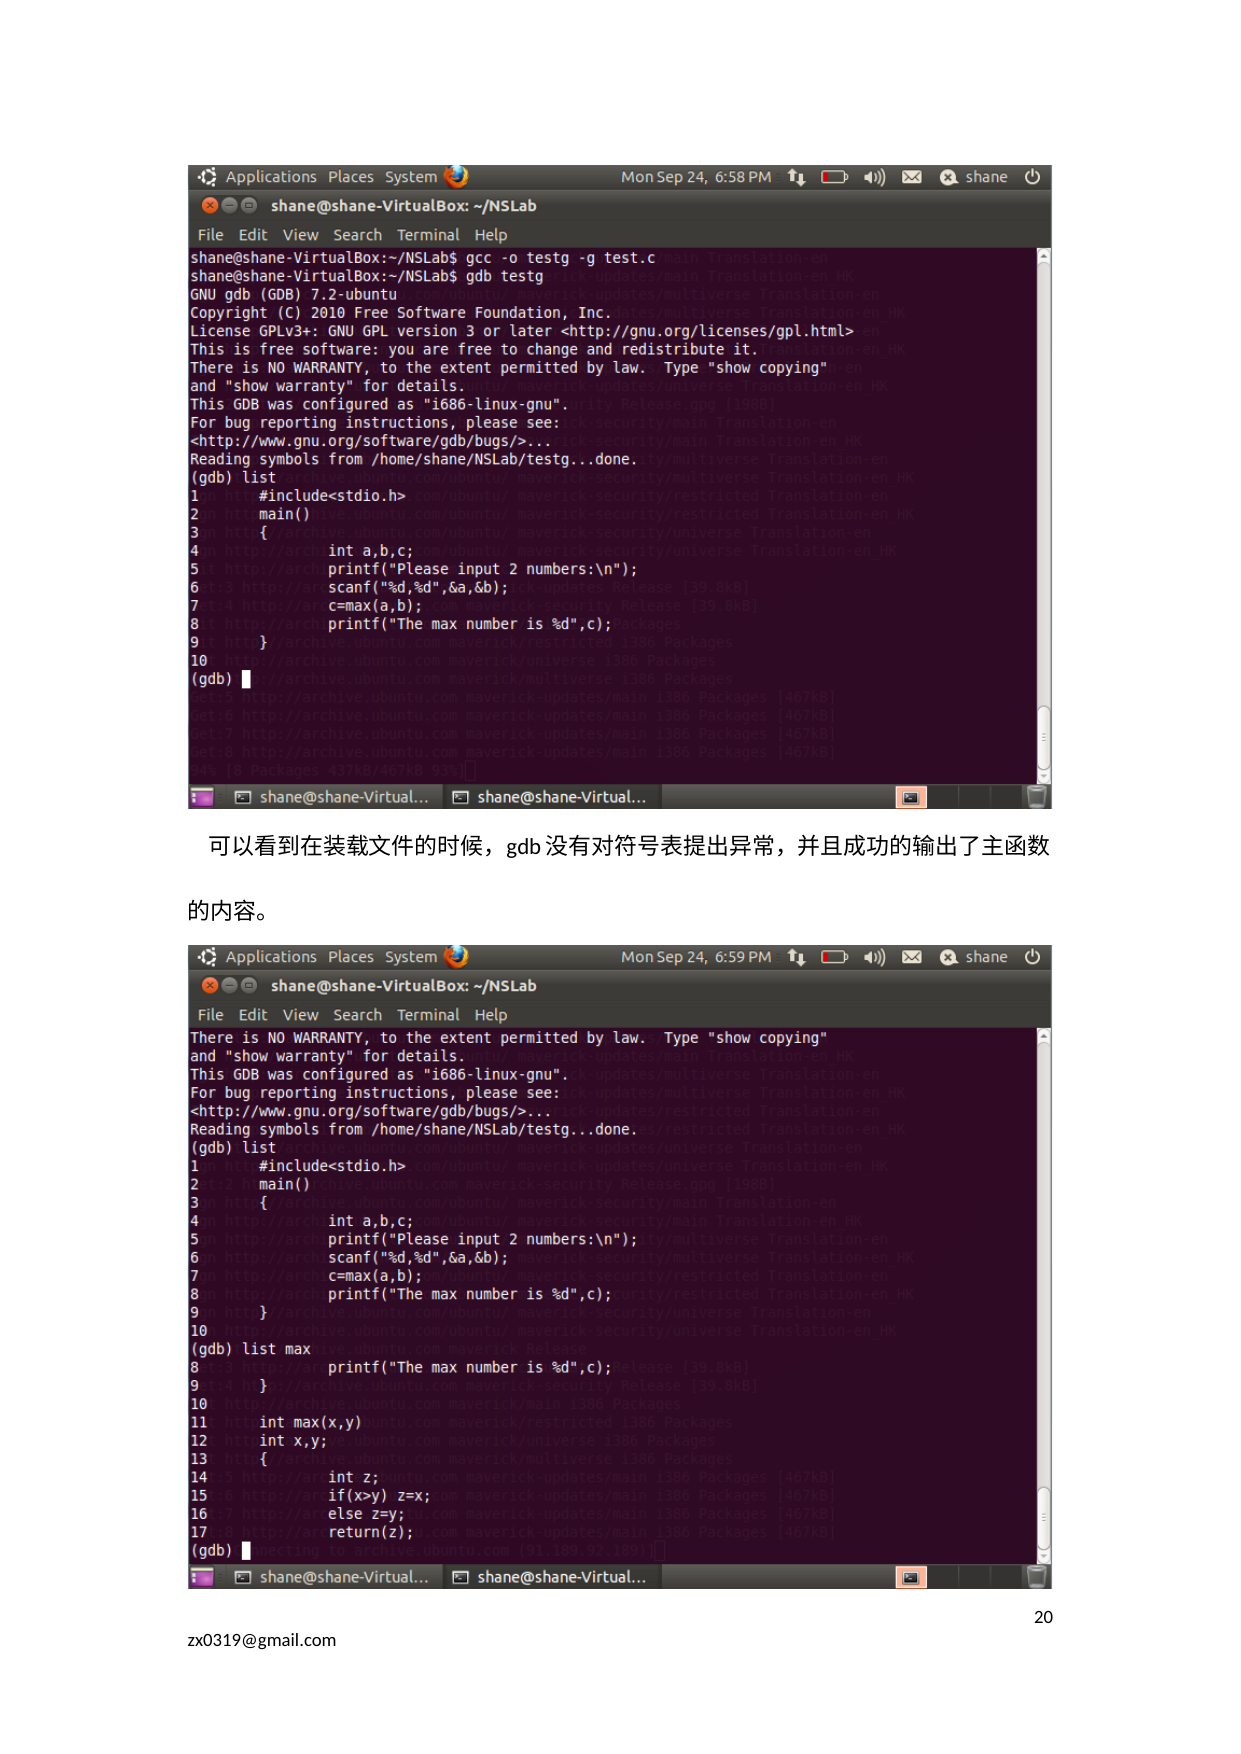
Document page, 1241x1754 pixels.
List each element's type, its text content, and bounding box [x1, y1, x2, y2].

text 可以看到在装载文件的时候，gdb没有对符号表提出异常，并且成功的输出了主函数的内容。 [187, 812, 1053, 942]
picture [187, 165, 1053, 809]
picture [187, 945, 1053, 1589]
